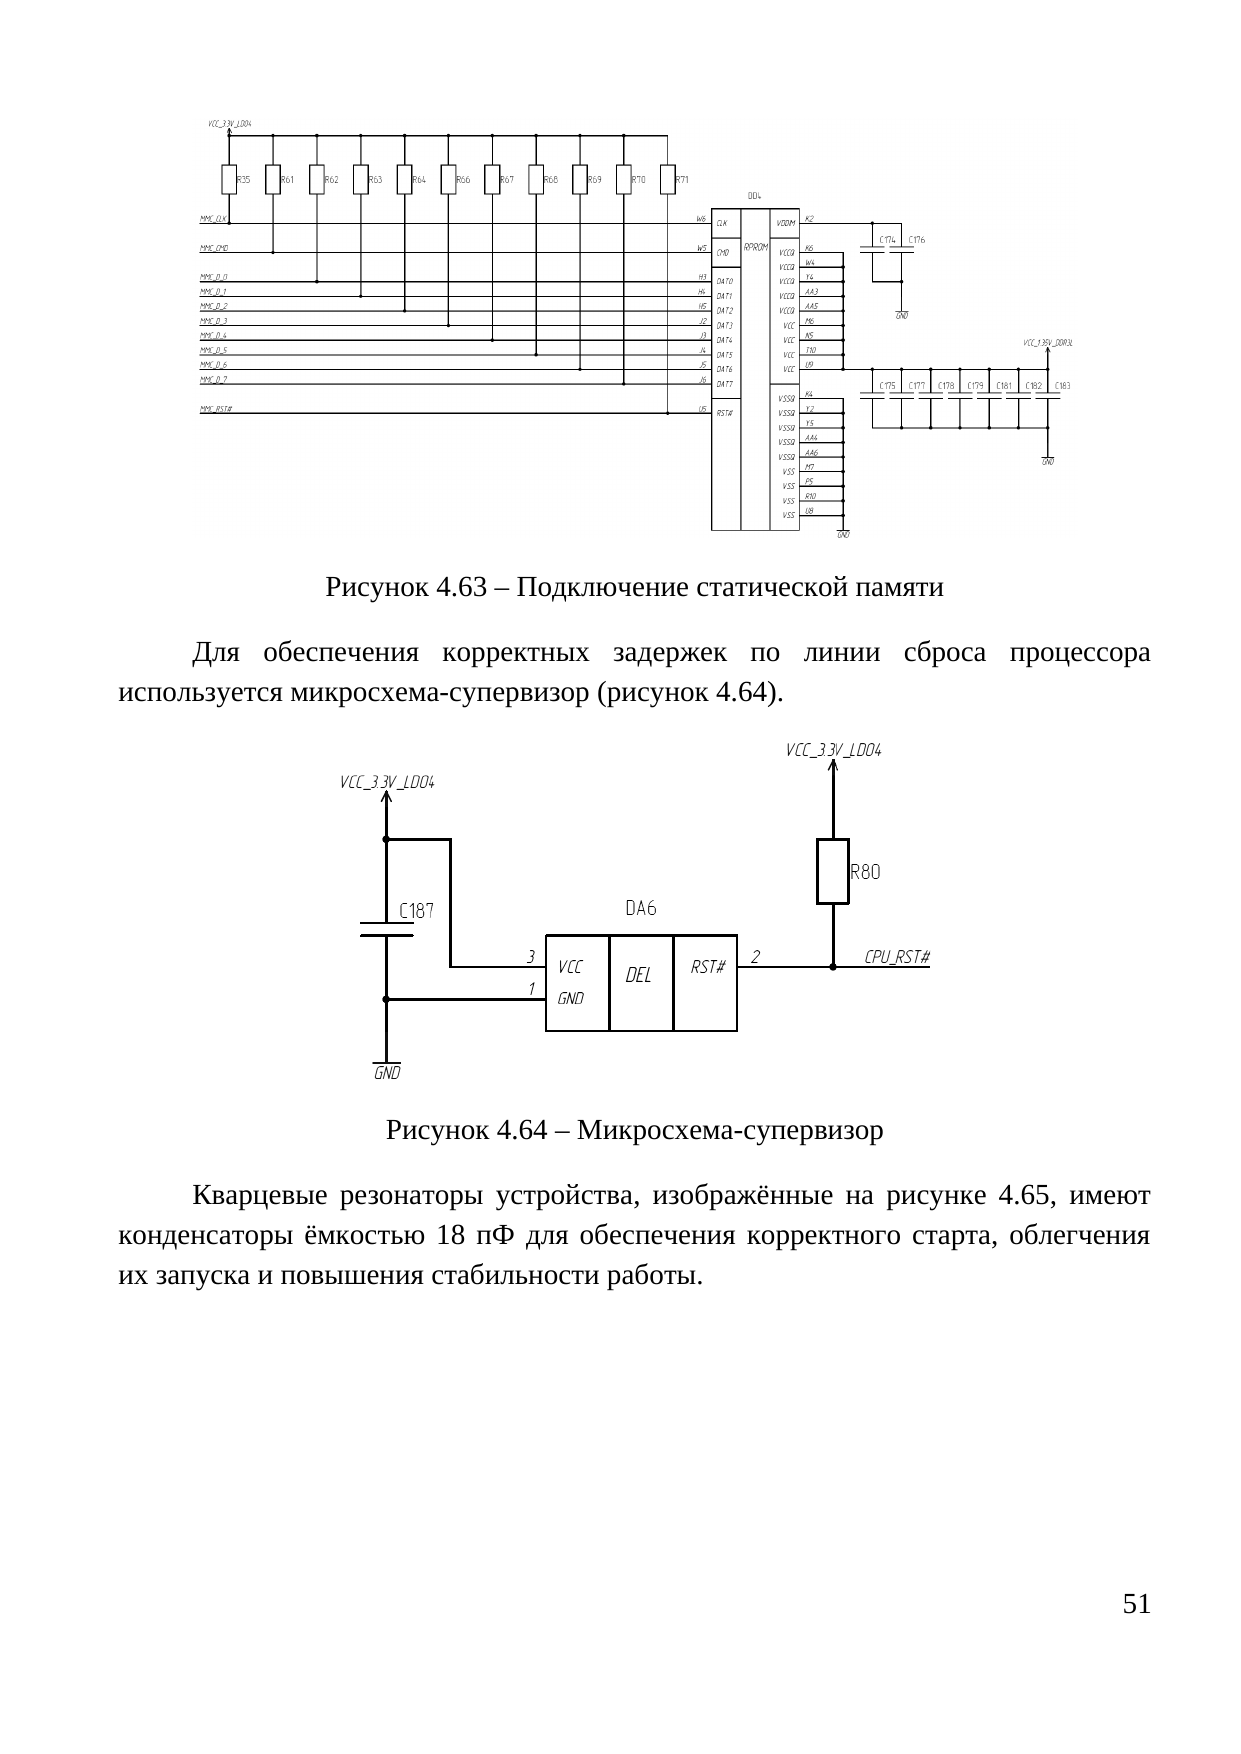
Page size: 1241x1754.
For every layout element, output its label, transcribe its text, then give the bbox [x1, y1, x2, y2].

text Рисунок 4.64 – Микросхема-супервизор [118, 1112, 1152, 1145]
text Для обеспечения корректных задержек по линии сброса процессора используется микросхема-супервизор (рисунок 4.64). [118, 634, 1152, 708]
text Рисунок 4.63 – Подключение статической памяти [118, 569, 1152, 602]
text Кварцевые резонаторы устройства, изображённые на рисунке 4.65, имеют конденсаторы ёмкостью 18 пФ для обеспечения корректного старта, облегчения их запуска и повышения стабильности работы. [118, 1177, 1152, 1291]
